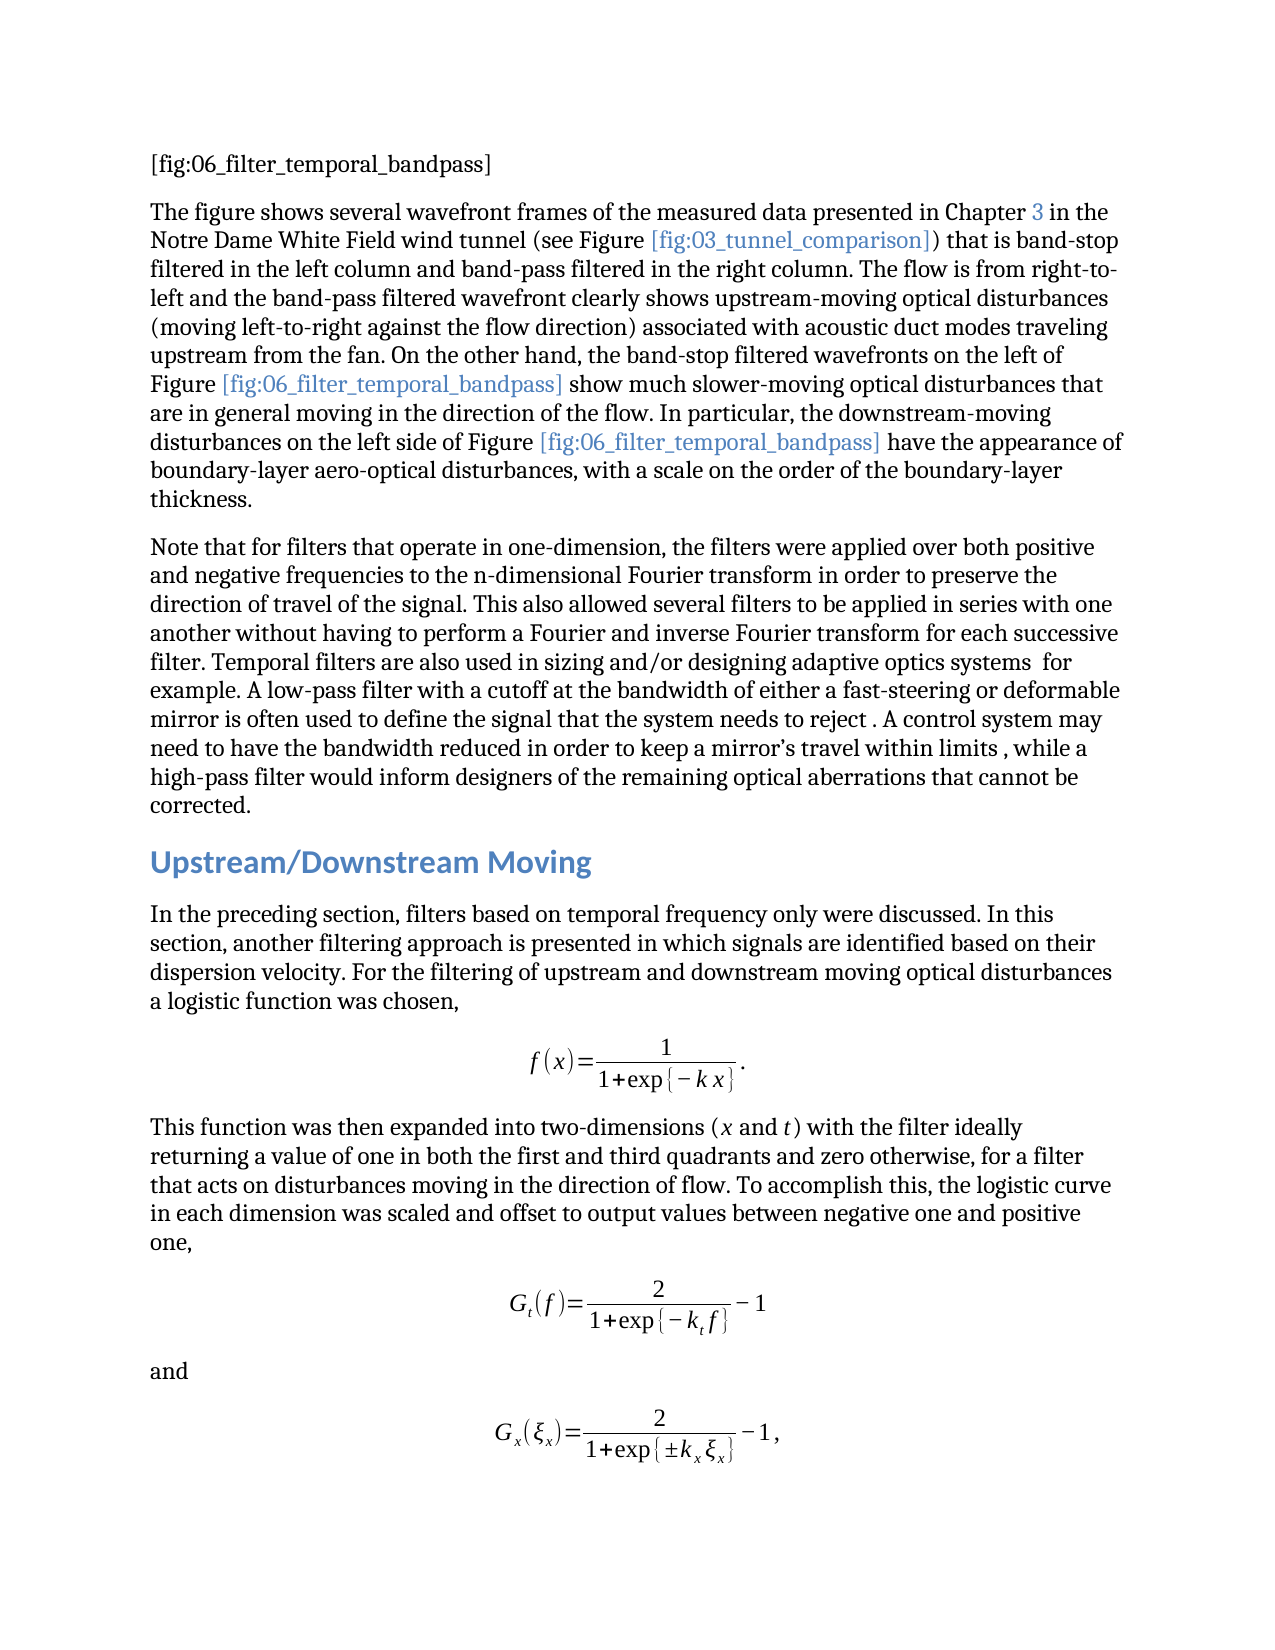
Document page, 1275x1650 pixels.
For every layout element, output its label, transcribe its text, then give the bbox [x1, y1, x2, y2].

text This function was then expanded into two-dimensions ( and ) with the filter ideally returning a value of one in both the first and third quadrants and zero otherwise, for a filter that acts on disturbances moving in the direction of flow. To accomplish this, the logistic curve in each dimension was scaled and offset to output values between negative one and positive one, [150, 1113, 1125, 1257]
text The figure shows several wavefront frames of the measured data presented in Chapter 3 in the Notre Dame White Field wind tunnel (see Figure [fig:03_tunnel_comparison]) that is band-stop filtered in the left column and band-pass filtered in the right column. The flow is from right-to-left and the band-pass filtered wavefront clearly shows upstream-moving optical disturbances (moving left-to-right against the flow direction) associated with acoustic duct modes traveling upstream from the fan. On the other hand, the band-stop filtered wavefronts on the left of Figure [fig:06_filter_temporal_bandpass] show much slower-moving optical disturbances that are in general moving in the direction of the flow. In particular, the downstream-moving disturbances on the left side of Figure [fig:06_filter_temporal_bandpass] have the appearance of boundary-layer aero-optical disturbances, with a scale on the order of the boundary-layer thickness. [150, 197, 1125, 514]
text Note that for filters that operate in one-dimension, the filters were applied over both positive and negative frequencies to the n-dimensional Fourier transform in order to preserve the direction of travel of the signal. This also allowed several filters to be applied in series with one another without having to perform a Fourier and inverse Fourier transform for each successive filter. Temporal filters are also used in sizing and/or designing adaptive optics systems for example. A low-pass filter with a cutoff at the bandwidth of either a fast-steering or deformable mirror is often used to define the signal that the system needs to reject . A control system may need to have the bandwidth reduced in order to keep a mirror’s travel within limits , while a high-pass filter would inform designers of the remaining optical aberrations that cannot be corrected. [150, 532, 1125, 820]
text In the preceding section, filters based on temporal frequency only were discussed. In this section, another filtering approach is presented in which signals are identified based on their dispersion velocity. For the filtering of upstream and downstream moving optical disturbances a logistic function was chosen, [150, 900, 1125, 1015]
text and [150, 1357, 1125, 1386]
subtitle Upstream/Downstream Moving [150, 841, 1125, 882]
text [fig:06_filter_temporal_bandpass] [150, 150, 1125, 179]
